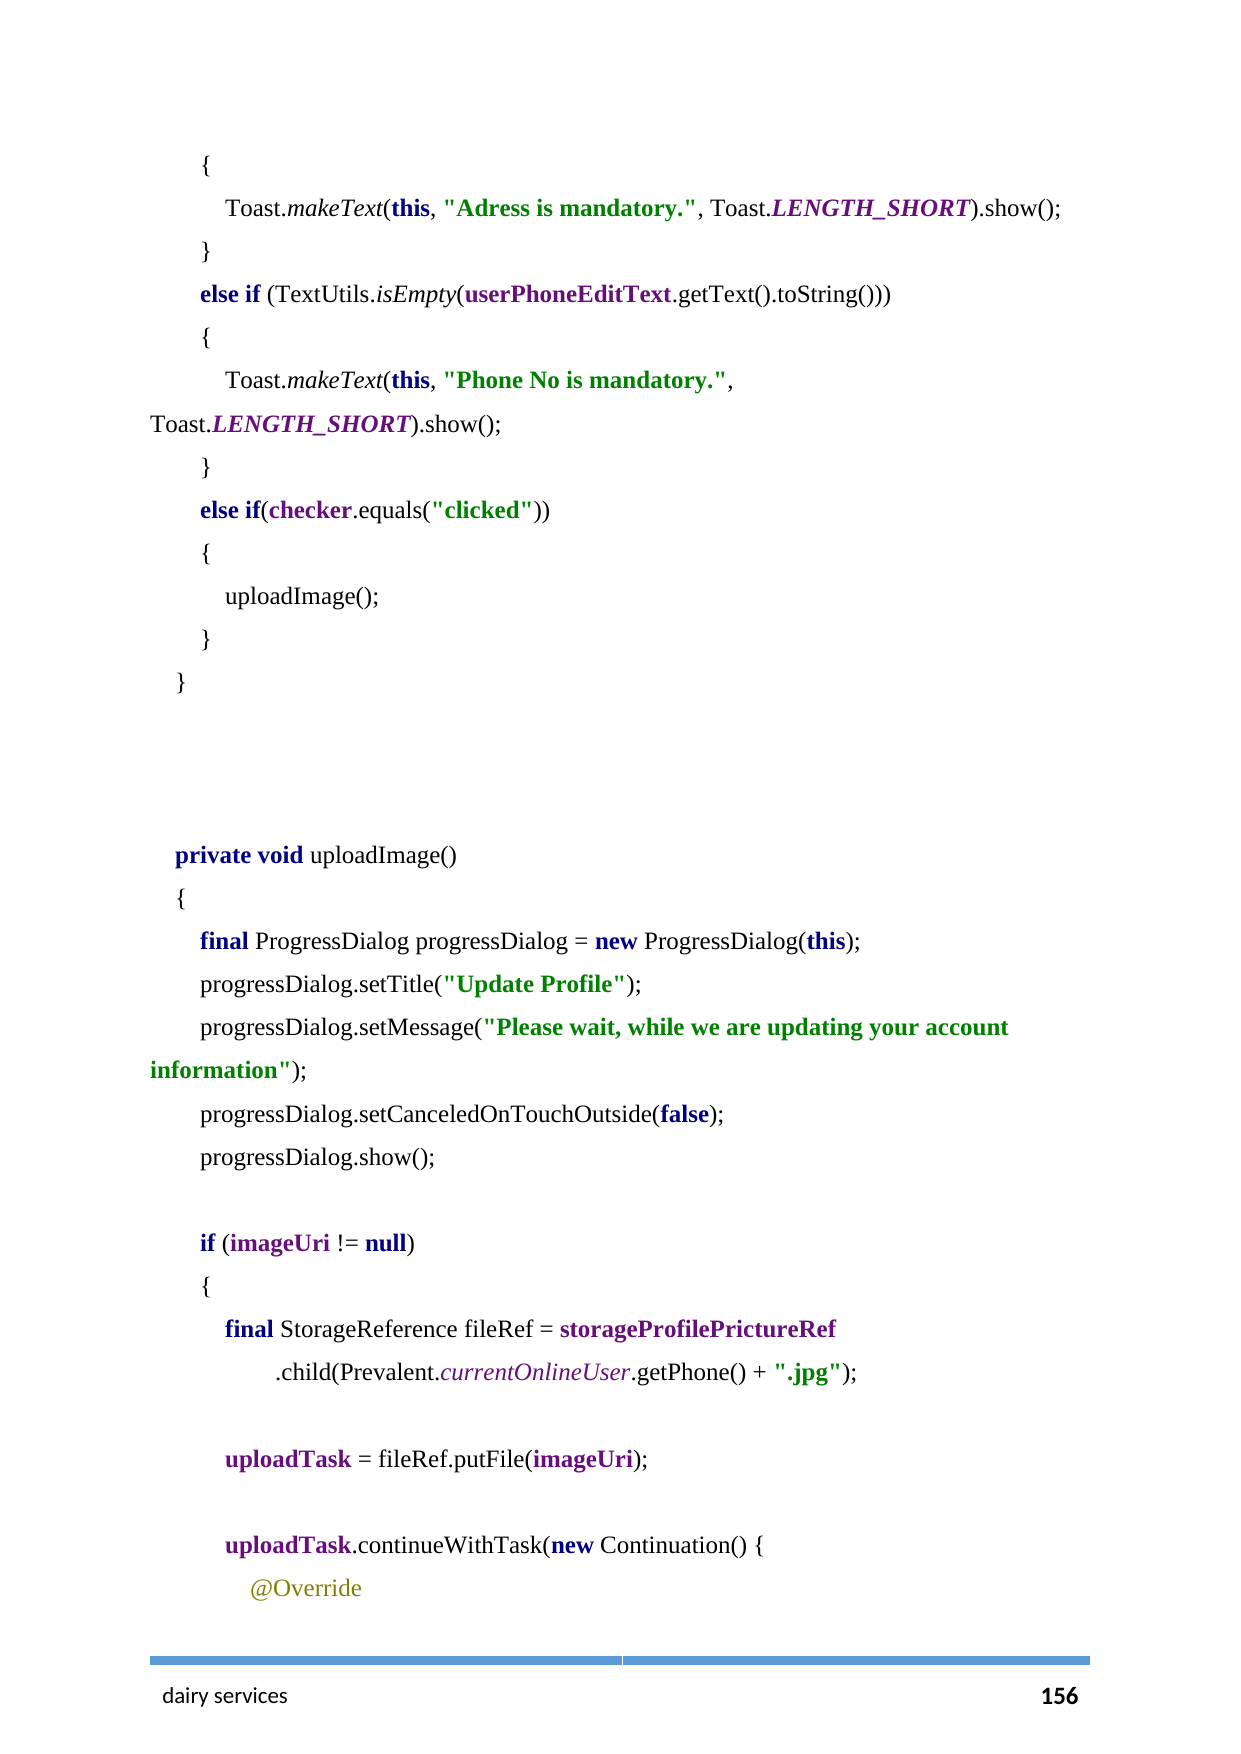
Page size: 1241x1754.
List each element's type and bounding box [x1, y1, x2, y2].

text [150, 150, 1090, 1602]
